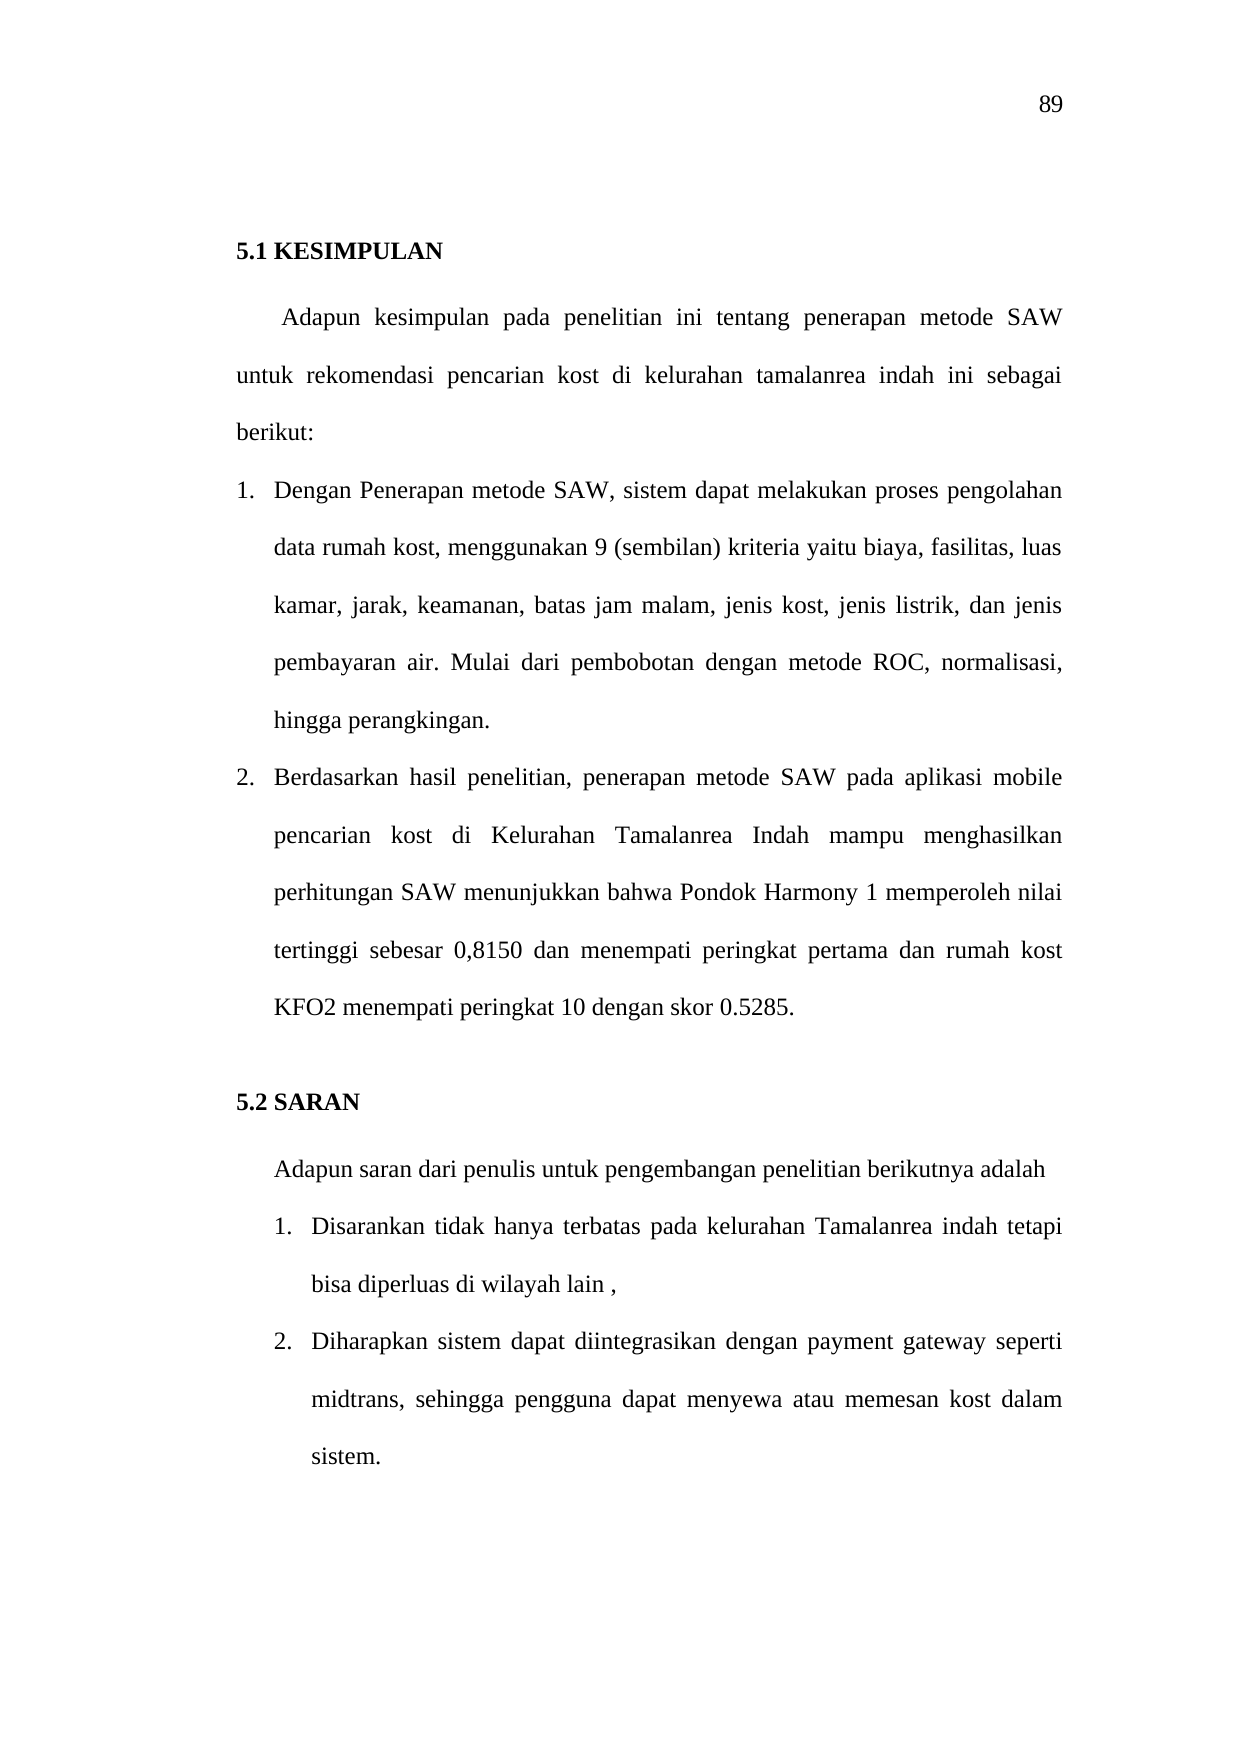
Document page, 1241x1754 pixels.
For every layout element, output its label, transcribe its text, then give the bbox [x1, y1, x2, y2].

subtitle SARAN [236, 1087, 1063, 1116]
text Adapun kesimpulan pada penelitian ini tentang penerapan metode SAW untuk rekomendasi pencarian kost di kelurahan tamalanrea indah ini sebagai berikut: [236, 302, 1063, 446]
text Adapun saran dari penulis untuk pengembangan penelitian berikutnya adalah [236, 1154, 1063, 1182]
list Berdasarkan hasil penelitian, penerapan metode SAW pada aplikasi mobile pencarian kost di Kelurahan Tamalanrea Indah mampu menghasilkan perhitungan SAW menunjukkan bahwa Pondok Harmony 1 memperoleh nilai tertinggi sebesar 0,8150 dan menempati peringkat pertama dan rumah kost KFO2 menempati peringkat 10 dengan skor 0.5285. [236, 762, 1063, 1021]
list Diharapkan sistem dapat diintegrasikan dengan payment gateway seperti midtrans, sehingga pengguna dapat menyewa atau memesan kost dalam sistem. [274, 1326, 1063, 1470]
list Disarankan tidak hanya terbatas pada kelurahan Tamalanrea indah tetapi bisa diperluas di wilayah lain , [274, 1211, 1063, 1297]
list Dengan Penerapan metode SAW, sistem dapat melakukan proses pengolahan data rumah kost, menggunakan 9 (sembilan) kriteria yaitu biaya, fasilitas, luas kamar, jarak, keamanan, batas jam malam, jenis kost, jenis listrik, dan jenis pembayaran air. Mulai dari pembobotan dengan metode ROC, normalisasi, hingga perangkingan. [236, 475, 1063, 734]
subtitle 5.1 KESIMPULAN [236, 236, 1063, 265]
